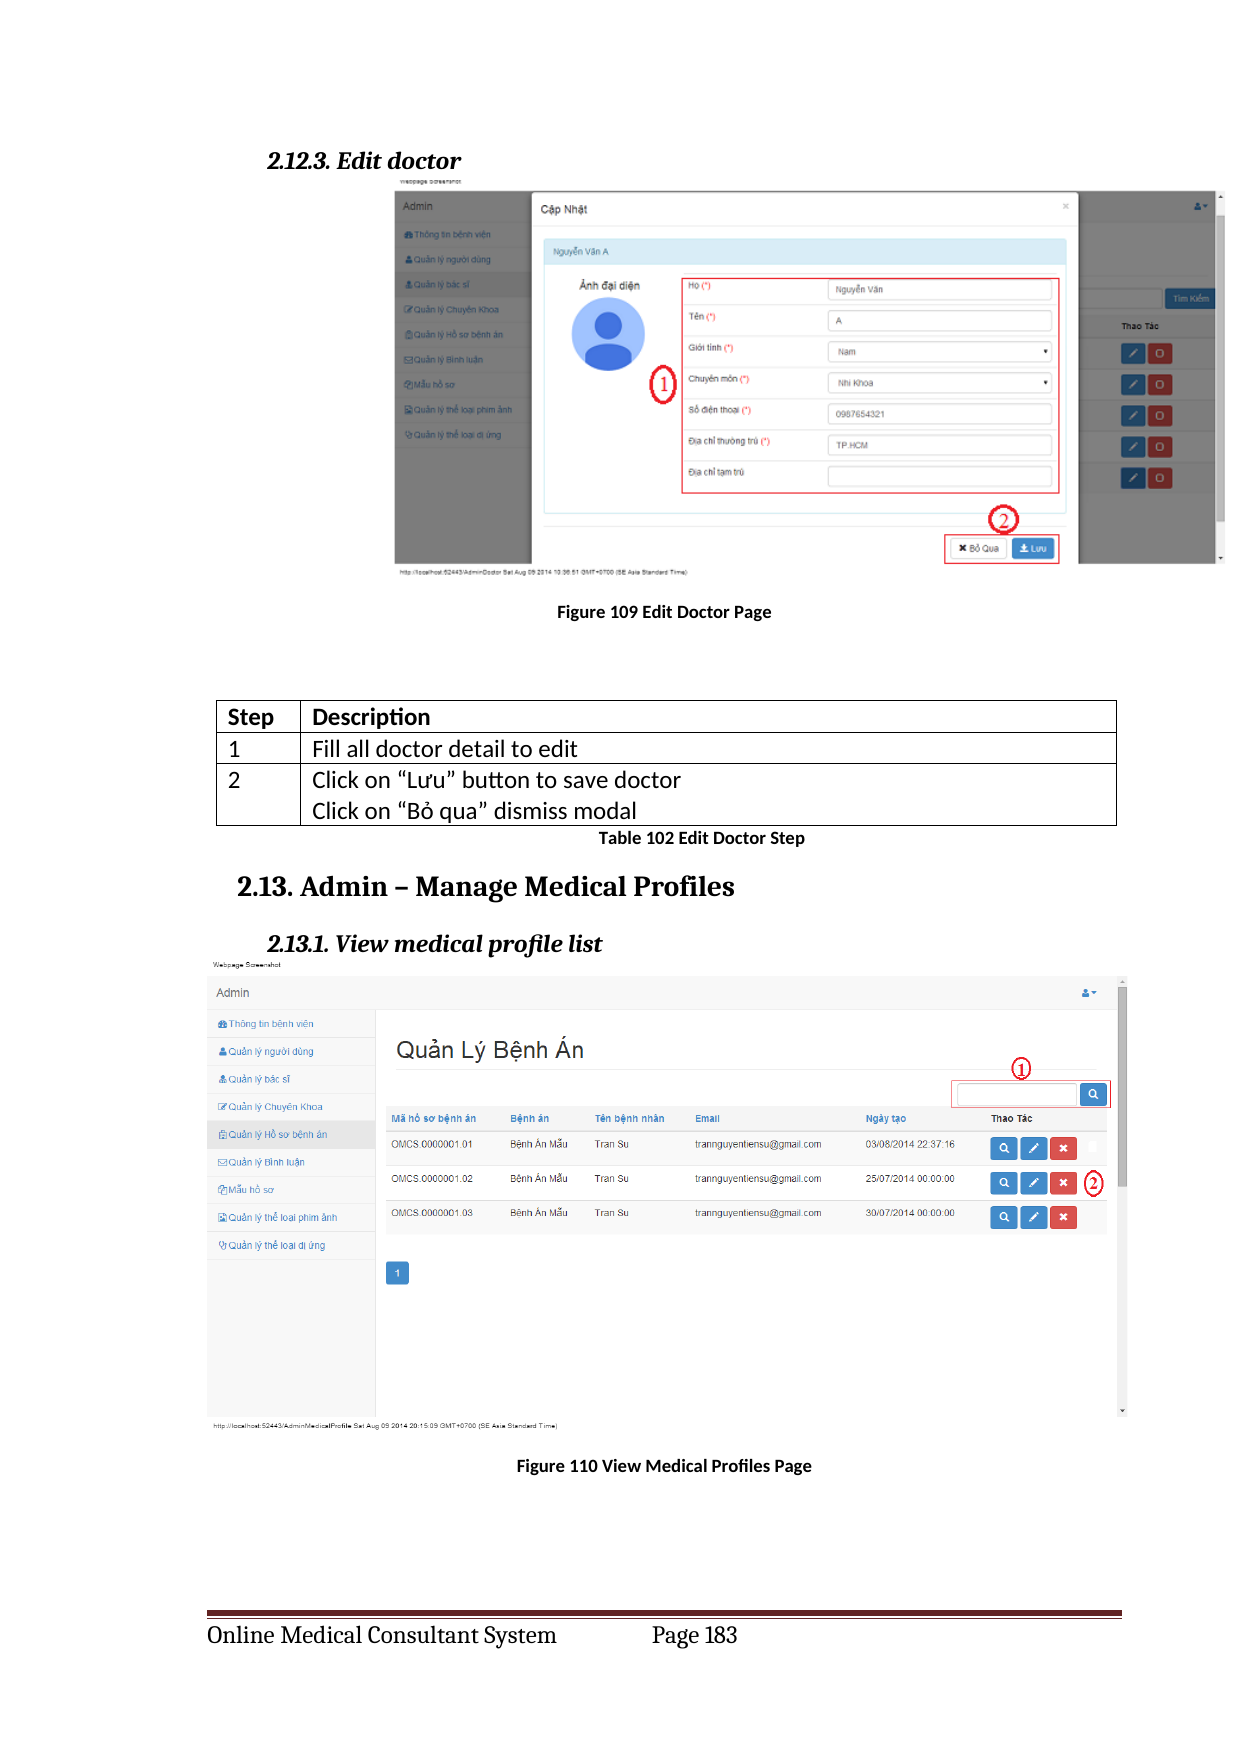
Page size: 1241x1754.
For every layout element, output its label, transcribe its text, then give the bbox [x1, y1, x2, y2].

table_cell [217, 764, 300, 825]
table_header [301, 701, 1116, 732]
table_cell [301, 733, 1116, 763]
subtitle Edit doctor [267, 147, 1122, 176]
picture [394, 180, 1226, 576]
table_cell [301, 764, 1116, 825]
subtitle View medical profile list [267, 929, 1122, 958]
subtitle Admin – Manage Medical Profiles [237, 870, 1122, 904]
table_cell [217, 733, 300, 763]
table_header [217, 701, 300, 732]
picture [207, 962, 1128, 1430]
